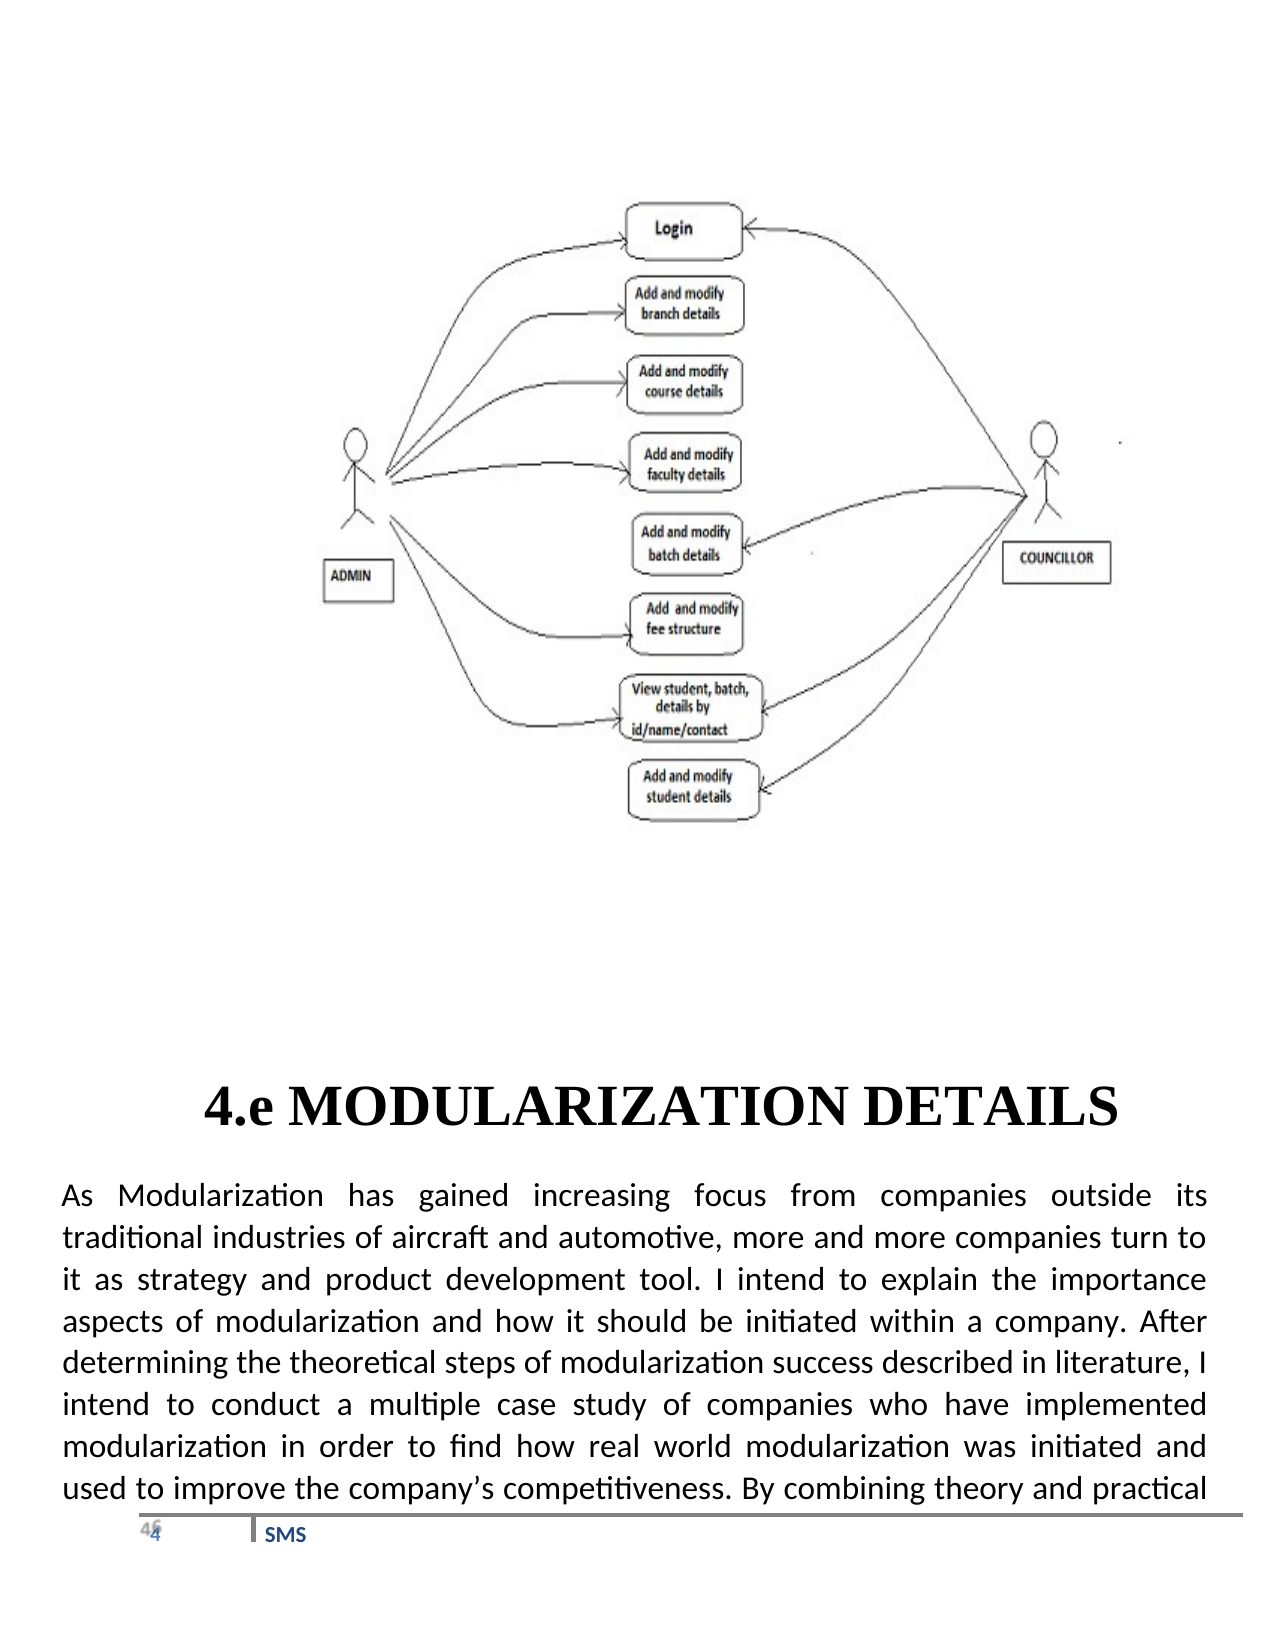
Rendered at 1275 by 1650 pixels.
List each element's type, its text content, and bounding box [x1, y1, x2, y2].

picture [138, 1517, 163, 1537]
subtitle 4.e MODULARIZATION DETAILS [123, 1071, 1202, 1138]
picture [233, 150, 1206, 902]
